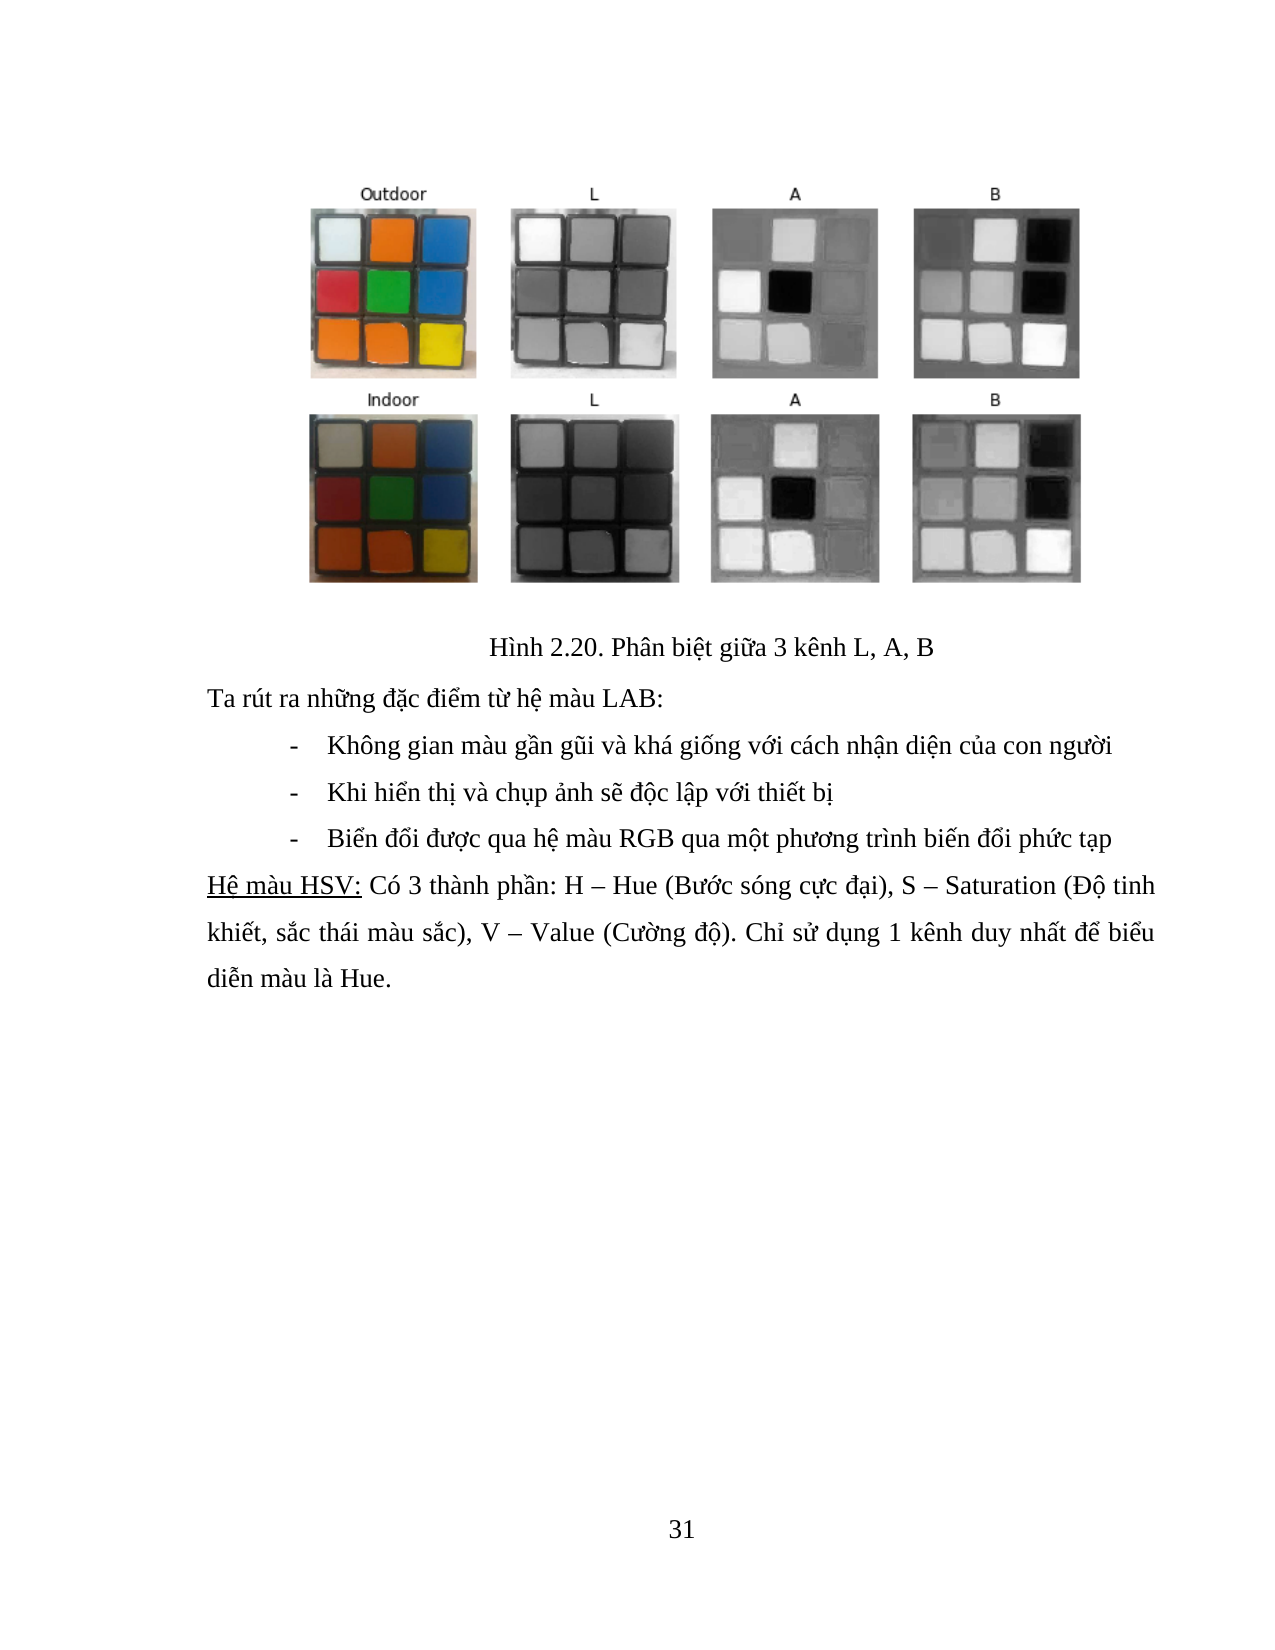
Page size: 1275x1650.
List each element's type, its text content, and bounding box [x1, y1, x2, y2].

text Ta rút ra những đặc điểm từ hệ màu LAB: [207, 683, 1157, 714]
text Hệ màu HSV: Có 3 thành phần: H – Hue (Bước sóng cực đại), S – Saturation (Độ tinh khiết, sắc thái màu sắc), V – Value (Cường độ). Chỉ sử dụng 1 kênh duy nhất để biểu diễn màu là Hue. [207, 869, 1157, 994]
list Biển đổi được qua hệ màu RGB qua một phương trình biến đổi phức tạp [289, 823, 1157, 854]
list Không gian màu gần gũi và khá giống với cách nhận diện của con người [289, 729, 1157, 760]
picture [265, 177, 1099, 616]
list Khi hiển thị và chụp ảnh sẽ độc lập với thiết bị [289, 776, 1157, 807]
